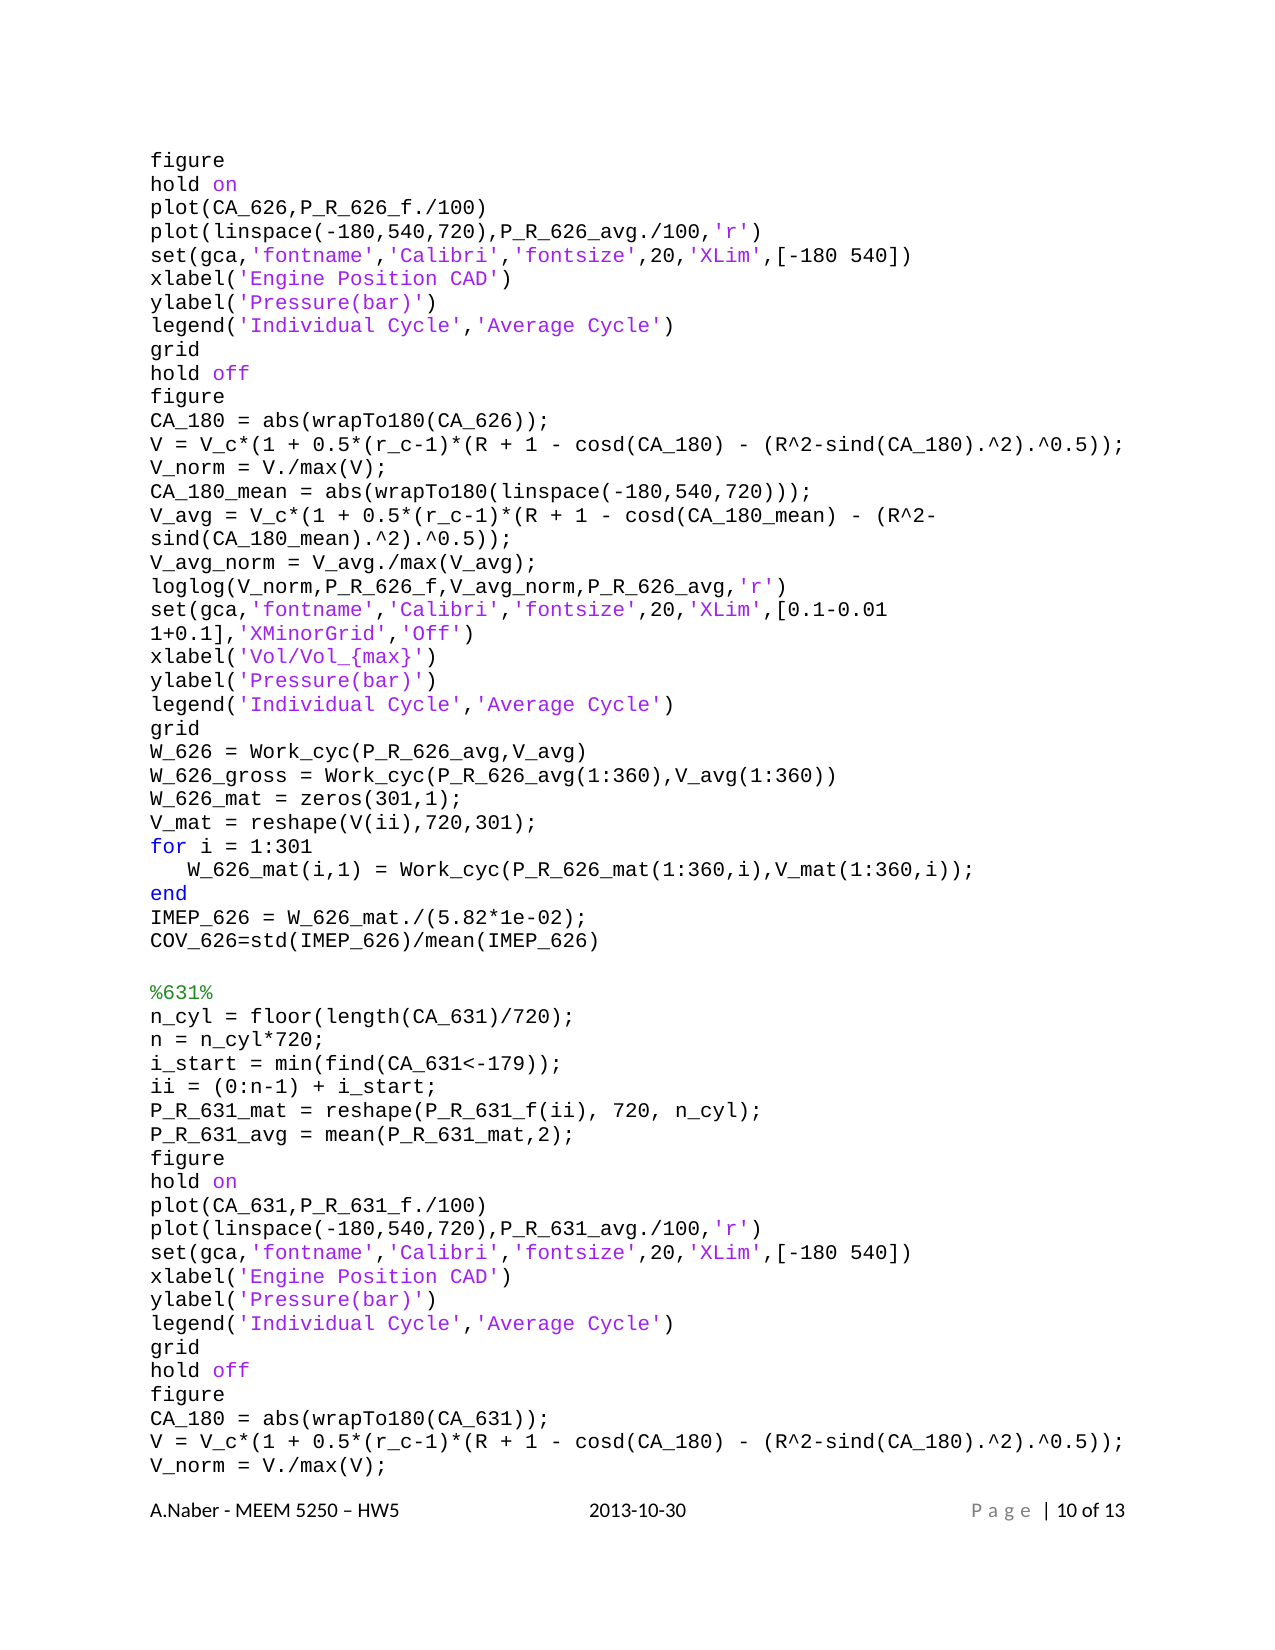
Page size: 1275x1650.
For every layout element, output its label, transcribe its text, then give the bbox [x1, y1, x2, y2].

text hold on [150, 1171, 1125, 1195]
text xlabel('Engine Position CAD') [150, 1266, 1125, 1289]
text legend('Individual Cycle','Average Cycle') [150, 694, 1125, 717]
text figure [150, 386, 1125, 410]
text figure [150, 1147, 1125, 1171]
text ylabel('Pressure(bar)') [150, 1289, 1125, 1313]
text legend('Individual Cycle','Average Cycle') [150, 316, 1125, 339]
text legend('Individual Cycle','Average Cycle') [150, 1313, 1125, 1337]
text plot(CA_631,P_R_631_f./100) [150, 1195, 1125, 1218]
text grid [150, 339, 1125, 363]
text plot(linspace(-180,540,720),P_R_626_avg./100,'r') [150, 221, 1125, 244]
text %631% [150, 982, 1125, 1006]
text V = V_c*(1 + 0.5*(r_c-1)*(R + 1 - cosd(CA_180) - (R^2-sind(CA_180).^2).^0.5)); [150, 434, 1125, 457]
text figure [150, 1384, 1125, 1408]
text CA_180_mean = abs(wrapTo180(linspace(-180,540,720))); [150, 481, 1125, 505]
text P_R_631_mat = reshape(P_R_631_f(ii), 720, n_cyl); [150, 1100, 1125, 1124]
text hold on [150, 174, 1125, 197]
text CA_180 = abs(wrapTo180(CA_631)); [150, 1408, 1125, 1431]
text COV_626=std(IMEP_626)/mean(IMEP_626) [150, 930, 1125, 954]
text loglog(V_norm,P_R_626_f,V_avg_norm,P_R_626_avg,'r') [150, 576, 1125, 599]
text W_626_mat(i,1) = Work_cyc(P_R_626_mat(1:360,i),V_mat(1:360,i)); [150, 859, 1125, 883]
text V_avg = V_c*(1 + 0.5*(r_c-1)*(R + 1 - cosd(CA_180_mean) - (R^2-sind(CA_180_mean).^2).^0.5)); [150, 505, 1125, 552]
text V_norm = V./max(V); [150, 1455, 1125, 1478]
text W_626_mat = zeros(301,1); [150, 788, 1125, 812]
text IMEP_626 = W_626_mat./(5.82*1e-02); [150, 907, 1125, 930]
text V = V_c*(1 + 0.5*(r_c-1)*(R + 1 - cosd(CA_180) - (R^2-sind(CA_180).^2).^0.5)); [150, 1431, 1125, 1455]
text n = n_cyl*720; [150, 1029, 1125, 1053]
text V_avg_norm = V_avg./max(V_avg); [150, 552, 1125, 576]
text set(gca,'fontname','Calibri','fontsize',20,'XLim',[0.1-0.01 1+0.1],'XMinorGrid','Off') [150, 599, 1125, 647]
text set(gca,'fontname','Calibri','fontsize',20,'XLim',[-180 540]) [150, 1242, 1125, 1266]
text V_mat = reshape(V(ii),720,301); [150, 812, 1125, 836]
text W_626 = Work_cyc(P_R_626_avg,V_avg) [150, 741, 1125, 765]
text figure [150, 150, 1125, 174]
text plot(linspace(-180,540,720),P_R_631_avg./100,'r') [150, 1218, 1125, 1242]
text V_norm = V./max(V); [150, 457, 1125, 481]
text grid [150, 717, 1125, 741]
text hold off [150, 1360, 1125, 1384]
text hold off [150, 363, 1125, 386]
text i_start = min(find(CA_631<-179)); [150, 1053, 1125, 1077]
text grid [150, 1337, 1125, 1360]
text end [150, 883, 1125, 907]
text xlabel('Engine Position CAD') [150, 268, 1125, 292]
text for i = 1:301 [150, 836, 1125, 859]
text P_R_631_avg = mean(P_R_631_mat,2); [150, 1124, 1125, 1147]
text n_cyl = floor(length(CA_631)/720); [150, 1006, 1125, 1029]
text ylabel('Pressure(bar)') [150, 670, 1125, 694]
text plot(CA_626,P_R_626_f./100) [150, 197, 1125, 221]
text set(gca,'fontname','Calibri','fontsize',20,'XLim',[-180 540]) [150, 244, 1125, 268]
text xlabel('Vol/Vol_{max}') [150, 647, 1125, 670]
text ylabel('Pressure(bar)') [150, 292, 1125, 316]
text ii = (0:n-1) + i_start; [150, 1077, 1125, 1100]
text CA_180 = abs(wrapTo180(CA_626)); [150, 410, 1125, 434]
text W_626_gross = Work_cyc(P_R_626_avg(1:360),V_avg(1:360)) [150, 765, 1125, 788]
